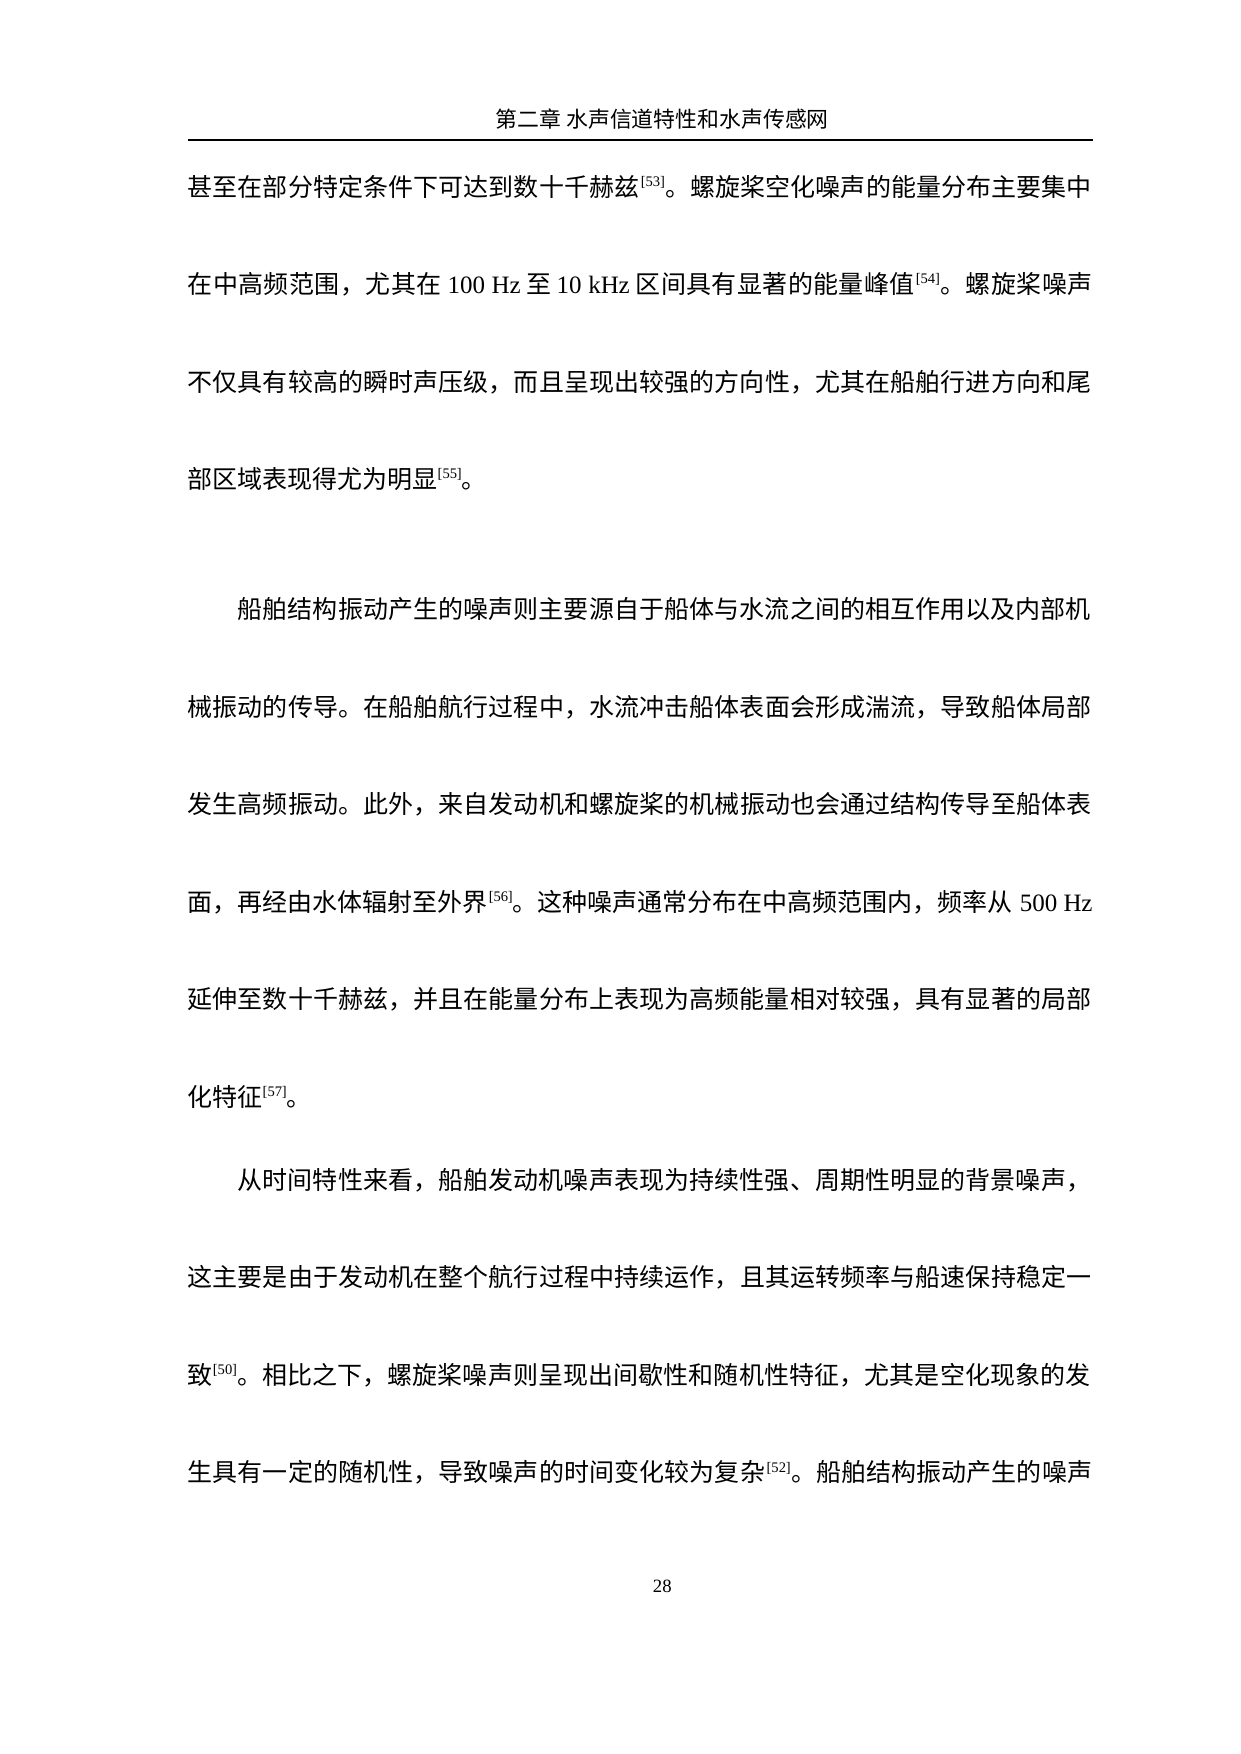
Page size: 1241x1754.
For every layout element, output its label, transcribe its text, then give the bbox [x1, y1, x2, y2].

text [187, 153, 1093, 510]
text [187, 1146, 1093, 1503]
text 船舶结构振动产生的噪声则主要源自于船体与水流之间的相互作用以及内部机械振动的传导。在船舶航行过程中，水流冲击船体表面会形成湍流，导致船体局部发生高频振动。此外，来自发动机和螺旋桨的机械振动也会通过结构传导至船体表面，再经由水体辐射至外界[57]。这种噪声通常分布在中高频范围内，频率从500 Hz延伸至数十千赫兹，并且在能量分布上表现为高频能量相对较强，具有显著的局部化特征[58]。 [187, 575, 1093, 1128]
